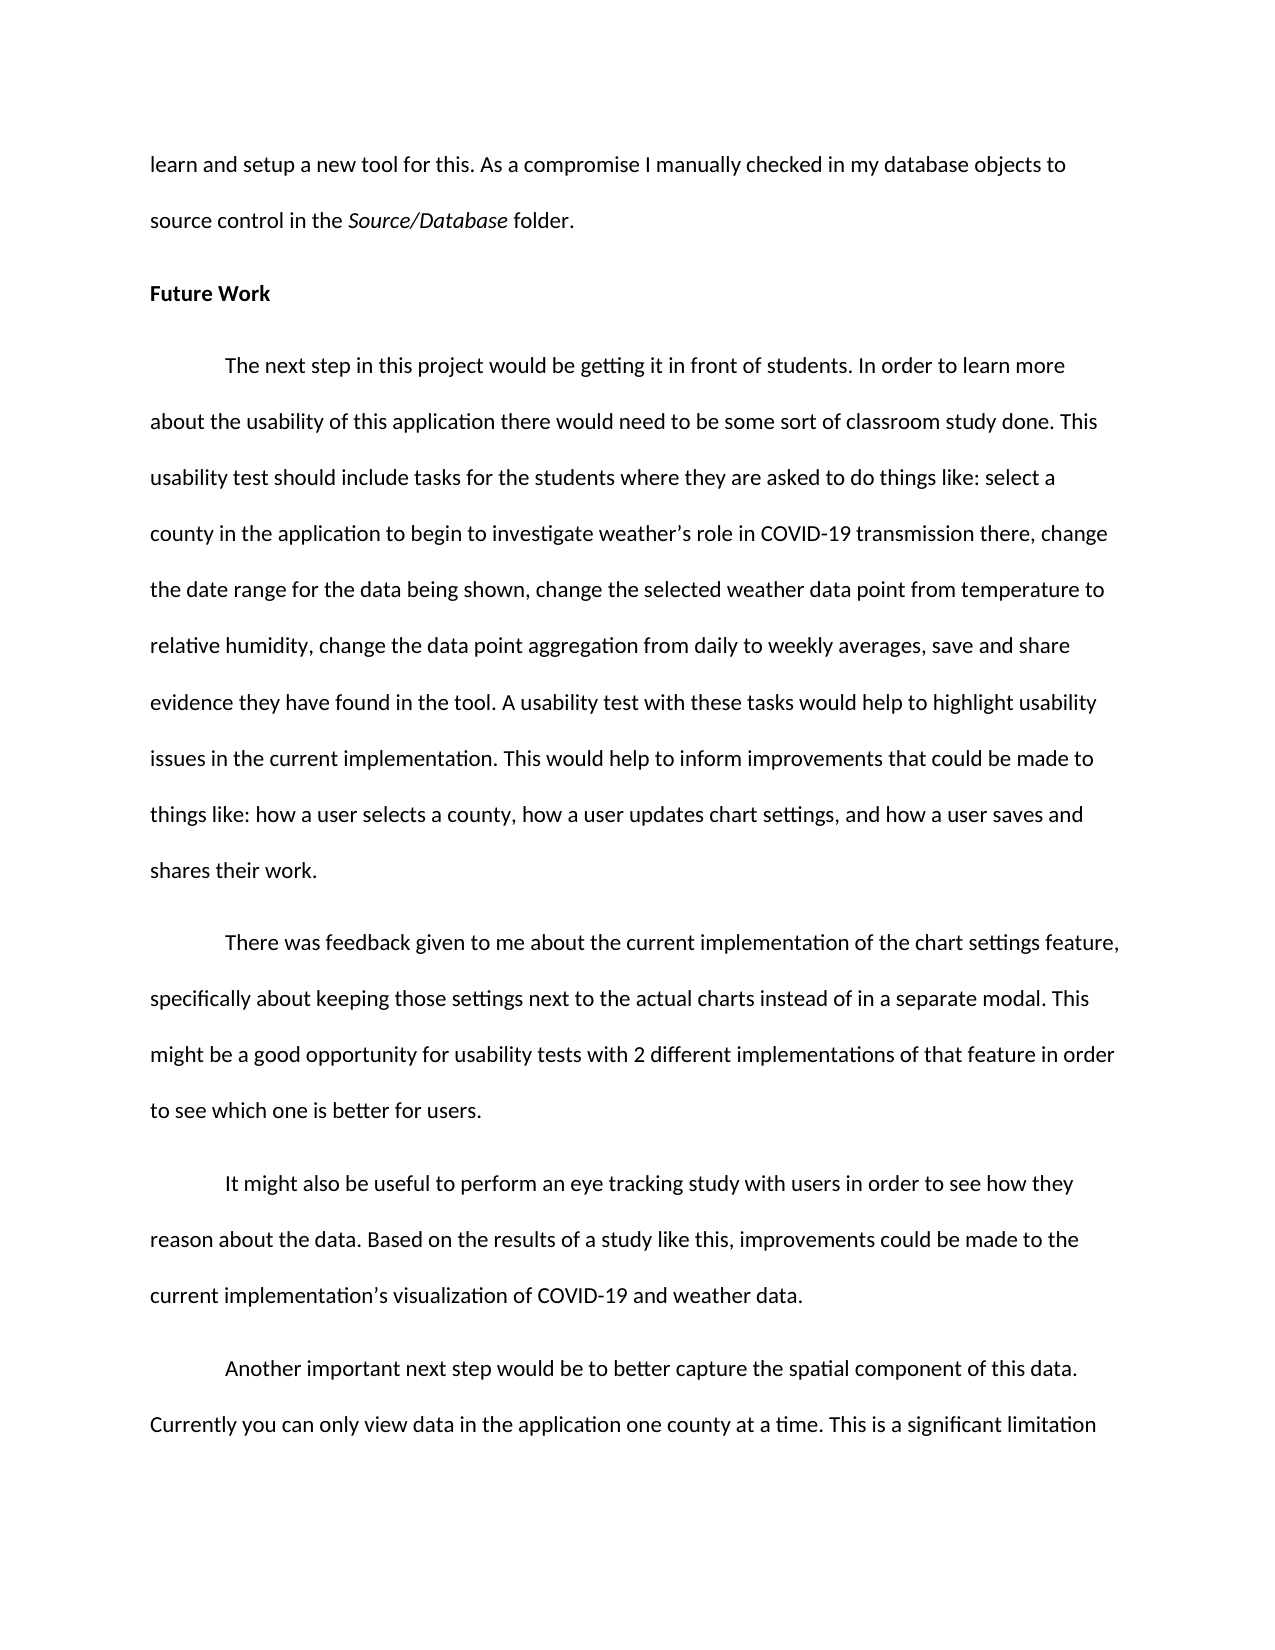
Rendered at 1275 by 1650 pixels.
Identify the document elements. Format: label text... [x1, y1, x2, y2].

text It might also be useful to perform an eye tracking study with users in order to see how they reason about the data. Based on the results of a study like this, improvements could be made to the current implementation’s visualization of COVID-19 and weather data. [150, 1169, 1125, 1309]
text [150, 150, 1125, 234]
text There was feedback given to me about the current implementation of the chart settings feature, specifically about keeping those settings next to the actual charts instead of in a separate modal. This might be a good opportunity for usability tests with 2 different implementations of that feature in order to see which one is better for users. [150, 928, 1125, 1125]
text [150, 1354, 1125, 1438]
text Future Work [150, 279, 1125, 307]
text The next step in this project would be getting it in front of students. In order to learn more about the usability of this application there would need to be some sort of classroom study done. This usability test should include tasks for the students where they are asked to do things like: select a county in the application to begin to investigate weather’s role in COVID-19 transmission there, change the date range for the data being shown, change the selected weather data point from temperature to relative humidity, change the data point aggregation from daily to weekly averages, save and share evidence they have found in the tool. A usability test with these tasks would help to highlight usability issues in the current implementation. This would help to inform improvements that could be made to things like: how a user selects a county, how a user updates chart settings, and how a user saves and shares their work. [150, 351, 1125, 884]
